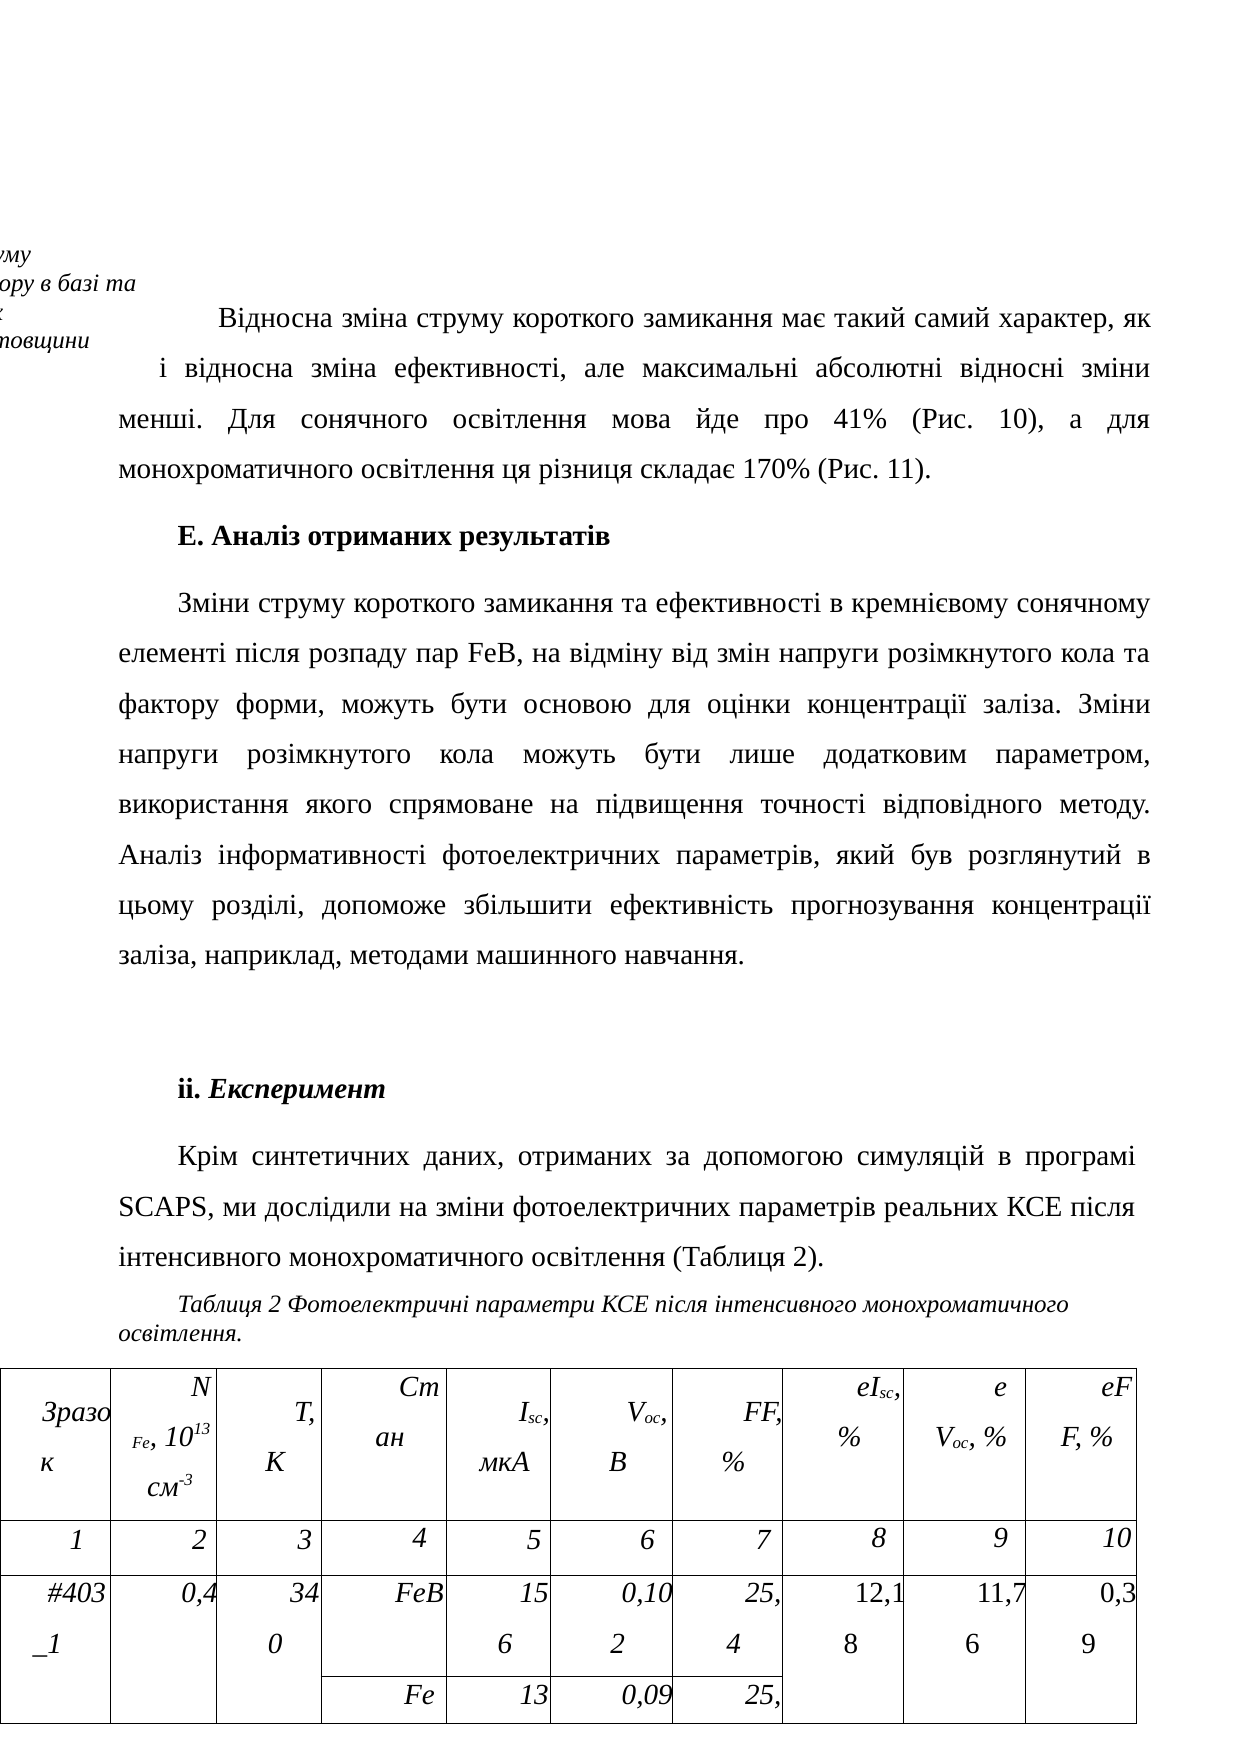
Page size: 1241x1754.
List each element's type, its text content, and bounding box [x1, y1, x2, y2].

table_cell 1 [1, 1521, 110, 1574]
table_cell 11,76 [904, 1576, 1025, 1723]
table_cell 137 [447, 1677, 550, 1723]
table_header eFF, % [1026, 1369, 1136, 1519]
table_header Isc, мкА [447, 1369, 550, 1519]
text Таблиця 2 Фотоелектричні параметри КСЕ після інтенсивного монохроматичного освітлення. [118, 1289, 1152, 1347]
table_cell 0,4 [111, 1576, 216, 1723]
text E. Аналіз отриманих результатів [118, 518, 1152, 552]
table_cell 25,3 [673, 1677, 782, 1723]
table_cell 3 [217, 1521, 321, 1574]
table_header eVoc, % [904, 1369, 1025, 1519]
table_header eIsc, % [783, 1369, 903, 1519]
table_header FF, % [673, 1369, 782, 1519]
table_header T, K [217, 1369, 321, 1519]
table_cell 156 [447, 1576, 550, 1676]
table_header Voc, В [551, 1369, 672, 1519]
table_cell FeB [322, 1576, 446, 1676]
table_cell 0,090 [551, 1677, 672, 1723]
table_cell 7 [673, 1521, 782, 1574]
table_cell 9 [904, 1521, 1025, 1574]
text Зміни струму короткого замикання та ефективності в кремнієвому сонячному елементі після розпаду пар FeB, на відміну від змін напруги розімкнутого кола та фактору форми, можуть бути основою для оцінки концентрації заліза. Зміни напруги розімкнутого кола можуть бути лише додатковим параметром, використання якого спрямоване на підвищення точності відповідного методу. Аналіз інформативності фотоелектричних параметрів, який був розглянутий в цьому розділі, допоможе збільшити ефективність прогнозування концентрації заліза, наприклад, методами машинного навчання. [118, 585, 1152, 971]
table_cell 0,102 [551, 1576, 672, 1676]
table_cell 2 [111, 1521, 216, 1574]
table_cell 5 [447, 1521, 550, 1574]
table_cell 10 [1026, 1521, 1136, 1574]
table_cell #403_1 [1, 1576, 110, 1723]
text ii. Експеримент [118, 1071, 1152, 1105]
table_cell 8 [783, 1521, 903, 1574]
text Крім синтетичних даних, отриманих за допомогою симуляцій в програмі SCAPS, ми дослідили на зміни фотоелектричних параметрів реальних КСЕ після інтенсивного монохроматичного освітлення (Таблиця 2). [118, 1138, 1137, 1272]
table_cell 25,4 [673, 1576, 782, 1676]
table_cell 6 [551, 1521, 672, 1574]
table_cell 12,18 [783, 1576, 903, 1723]
table_cell 0,39 [1026, 1576, 1136, 1723]
table_cell 340 [217, 1576, 321, 1723]
table_header Зразок [1, 1369, 110, 1519]
table_header NFe, 1013 см-3 [111, 1369, 216, 1519]
text Відносна зміна струму короткого замикання має такий самий характер, як і відносна зміна ефективності, але максимальні абсолютні відносні зміни менші. Для сонячного освітлення мова йде про 41% (Рис. 10), а для монохроматичного освітлення ця різниця складає 170% (Рис. 11). [118, 300, 1152, 485]
table_cell 4 [322, 1521, 446, 1574]
table_header Стан [322, 1369, 446, 1519]
table_cell Fe [322, 1677, 446, 1723]
